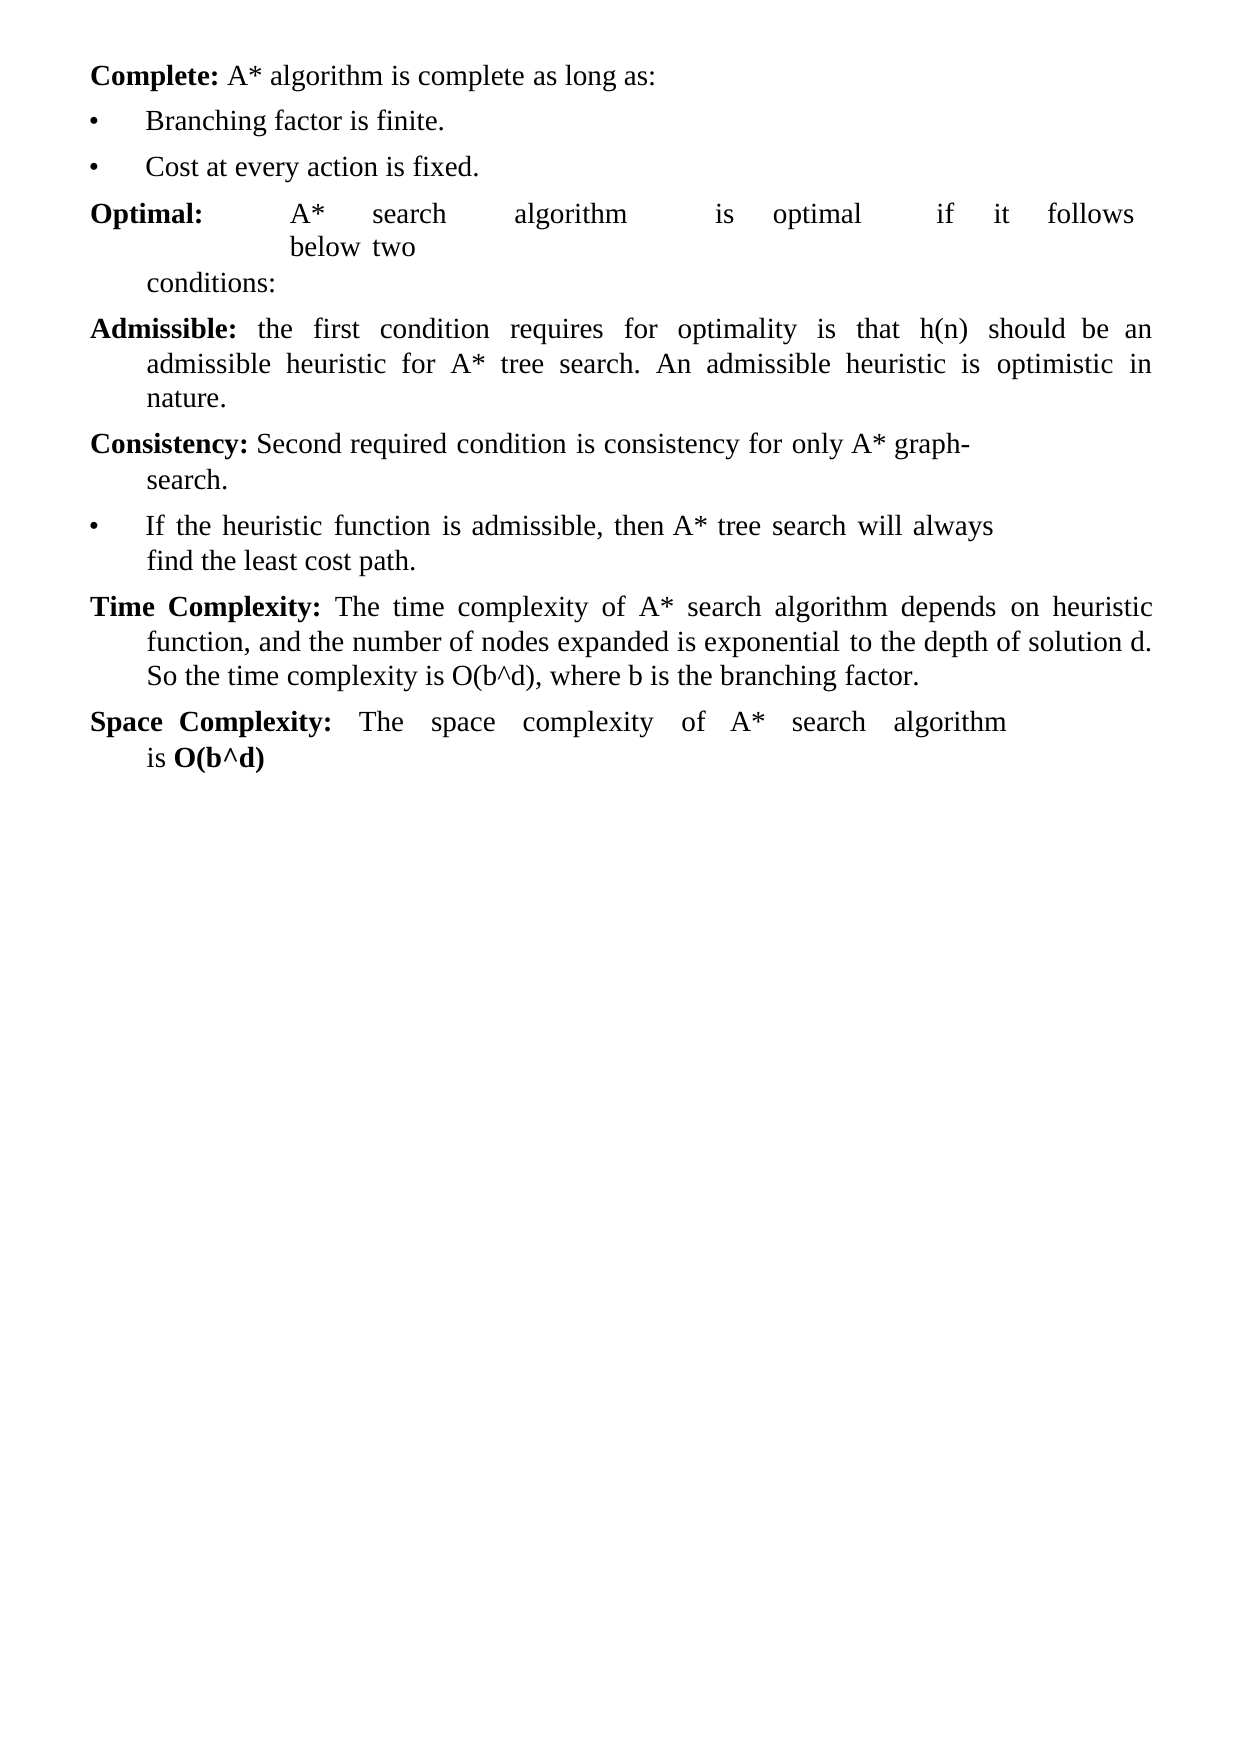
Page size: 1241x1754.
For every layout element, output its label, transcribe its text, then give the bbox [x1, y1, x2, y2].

text conditions: [146, 265, 1213, 299]
list Cost at every action is fixed. [88, 149, 1213, 183]
text Admissible: the first condition requires for optimality is that h(n) should be an admissible heuristic for A* tree search. An admissible heuristic is optimistic in nature. [90, 311, 1152, 414]
text Complete: A* algorithm is complete as long as: [90, 58, 1213, 92]
list If the heuristic function is admissible, then A* tree search will always [88, 508, 1213, 541]
text Time Complexity: The time complexity of A* search algorithm depends on heuristic function, and the number of nodes expanded is exponential to the depth of solution d. So the time complexity is O(b^d), where b is the branching factor. [90, 589, 1153, 692]
list Branching factor is finite. [88, 103, 1213, 137]
text Consistency: Second required condition is consistency for only A* graph- [90, 426, 1213, 459]
text is O(b^d) [146, 740, 1213, 773]
text Optimal: A* search algorithm is optimal if it follows below two [90, 196, 1213, 263]
text Space Complexity: The space complexity of A* search algorithm [90, 704, 1213, 738]
text find the least cost path. [146, 543, 1213, 577]
text search. [146, 462, 1213, 495]
